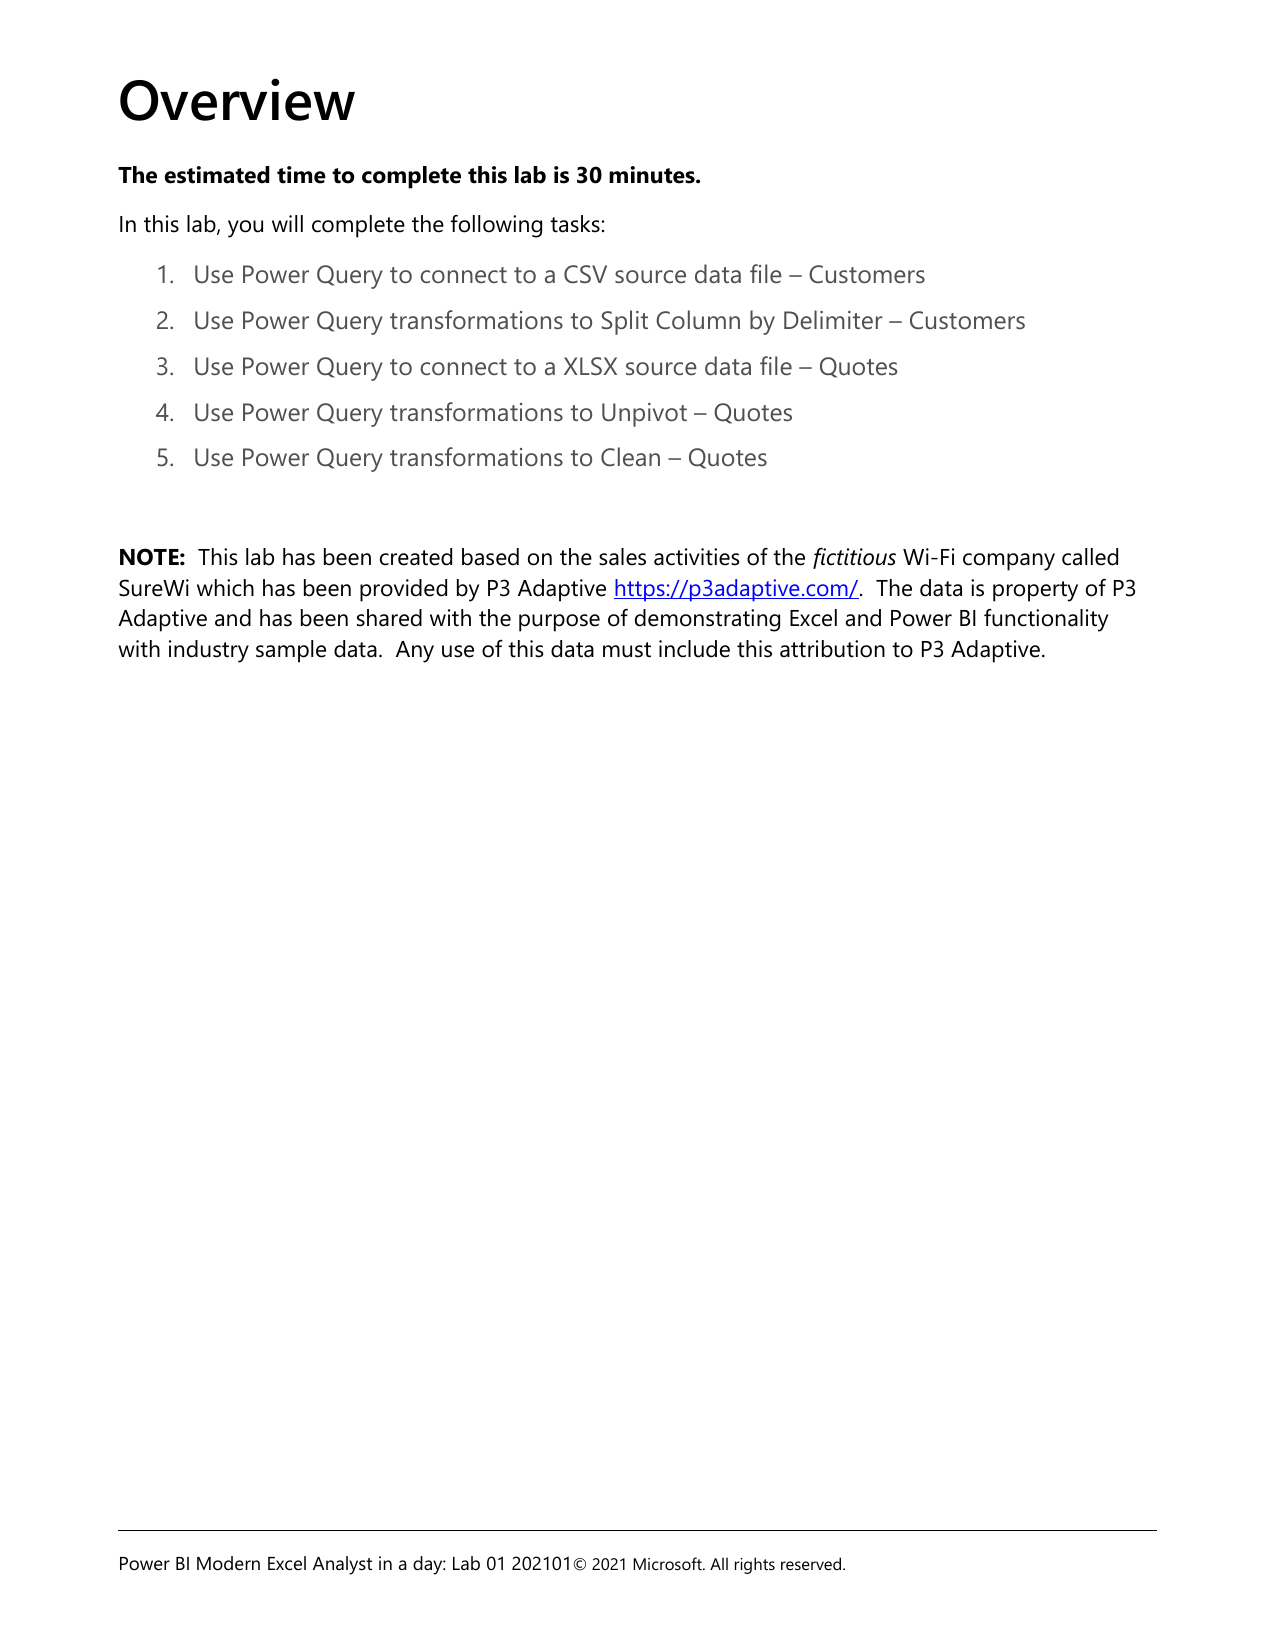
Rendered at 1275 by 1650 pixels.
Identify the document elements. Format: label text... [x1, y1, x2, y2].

text In this lab, you will complete the following tasks: [118, 208, 1157, 238]
subtitle Overview [118, 71, 1157, 133]
list Use Power Query transformations to Split Column by Delimiter – Customers [156, 303, 1157, 336]
list Use Power Query to connect to a CSV source data file – Customers [156, 257, 1157, 290]
text The estimated time to complete this lab is 30 minutes. [118, 158, 1157, 189]
list Use Power Query transformations to Clean – Quotes [156, 440, 1157, 473]
text NOTE: This lab has been created based on the sales activities of the fictitious Wi-Fi company called SureWi which has been provided by P3 Adaptive https://p3adaptive.com/. The data is property of P3 Adaptive and has been shared with the purpose of demonstrating Excel and Power BI functionality with industry sample data. Any use of this data must include this attribution to P3 Adaptive. [118, 541, 1157, 663]
list Use Power Query to connect to a XLSX source data file – Quotes [156, 348, 1157, 382]
list Use Power Query transformations to Unpivot – Quotes [156, 394, 1157, 427]
